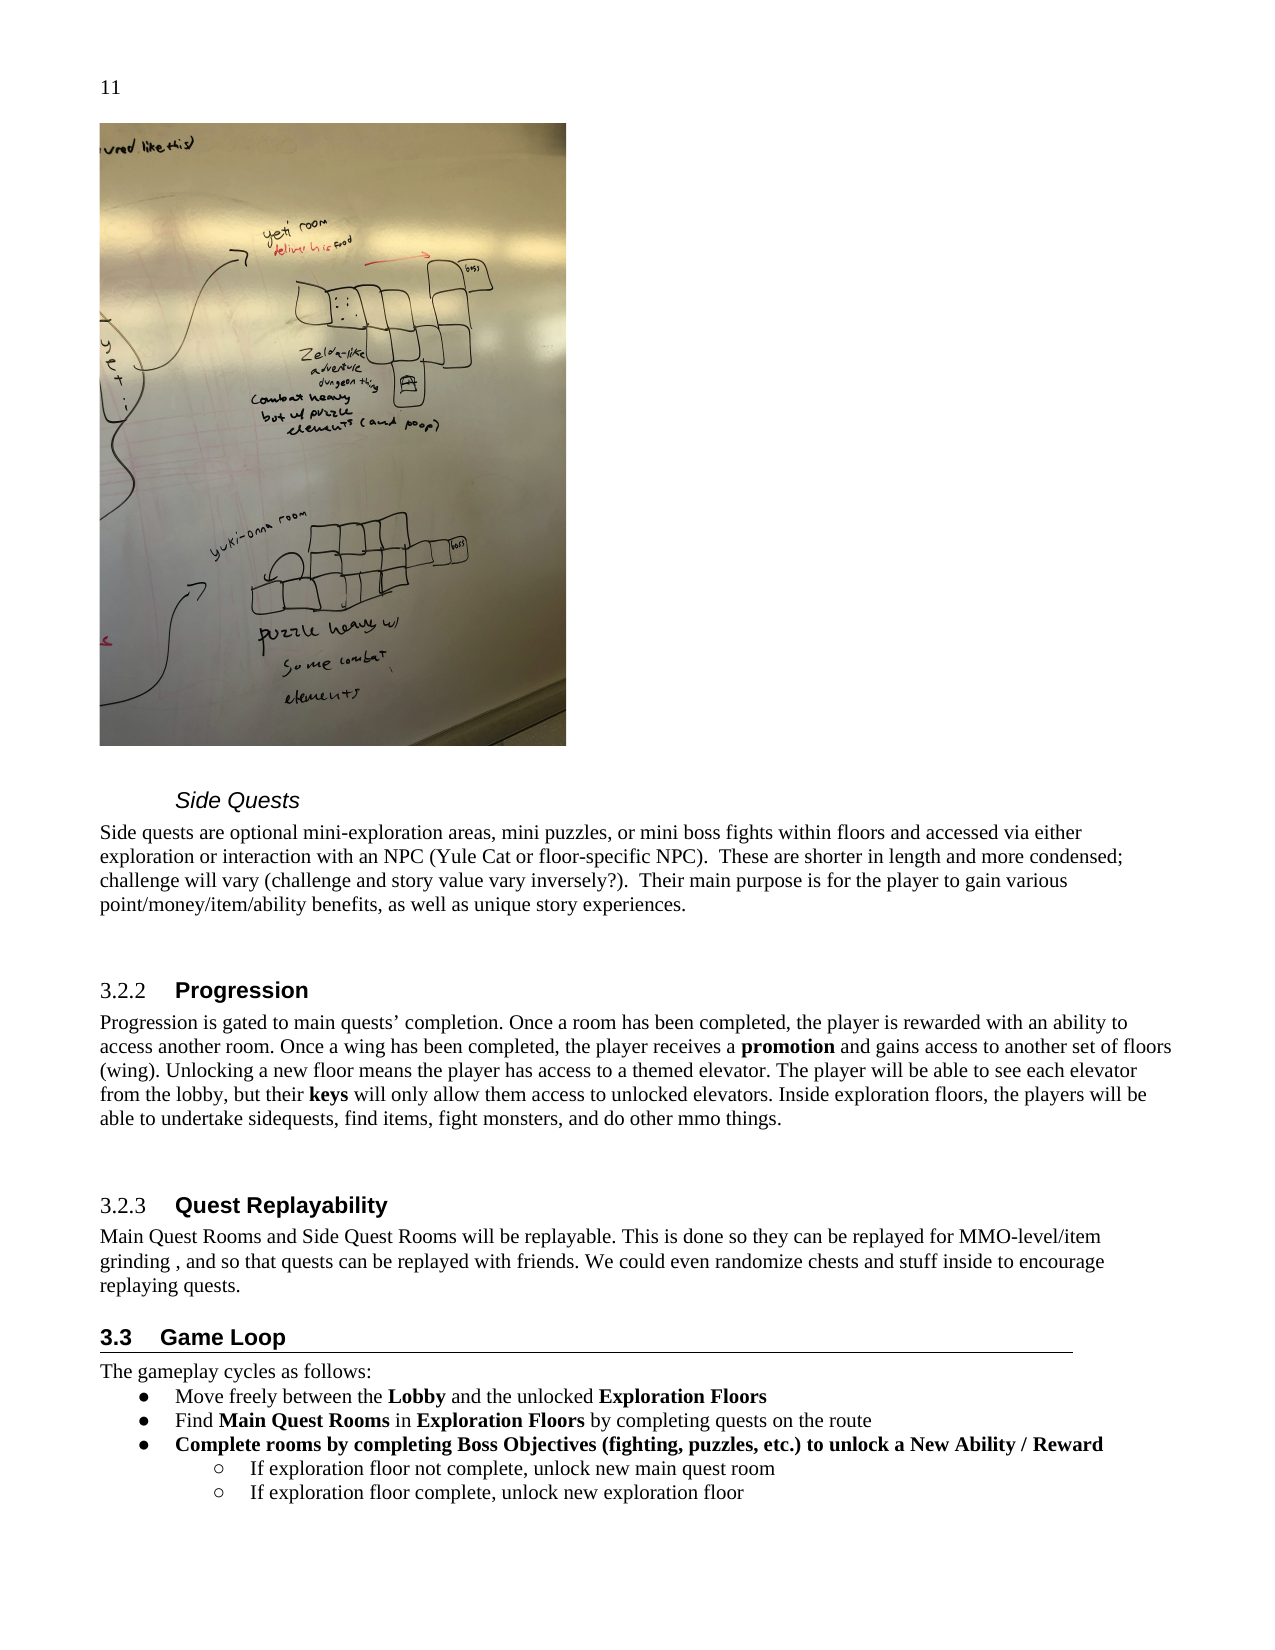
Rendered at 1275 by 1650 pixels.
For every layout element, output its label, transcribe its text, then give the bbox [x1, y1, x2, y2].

list Move freely between the Lobby and the unlocked Exploration Floors [137, 1383, 1174, 1408]
list If exploration floor complete, unlock new exploration floor [212, 1480, 1174, 1504]
list If exploration floor not complete, unlock new main quest room [212, 1456, 1174, 1480]
text Progression is gated to main quests’ completion. Once a room has been completed, the player is rewarded with an ability to access another room. Once a wing has been completed, the player receives a promotion and gains access to another set of floors (wing). Unlocking a new floor means the player has access to a themed elevator. The player will be able to see each elevator from the lobby, but their keys will only allow them access to unlocked elevators. Inside exploration floors, the players will be able to undertake sidequests, find items, fight monsters, and do other mmo things. [99, 1010, 1173, 1130]
subtitle Progression [100, 977, 1073, 1004]
list Find Main Quest Rooms in Exploration Floors by completing quests on the route [137, 1408, 1174, 1432]
subtitle Quest Replayability [100, 1192, 1073, 1218]
list Complete rooms by completing Boss Objectives (fighting, puzzles, etc.) to unlock a New Ability / Reward [137, 1432, 1174, 1456]
subtitle Side Quests [100, 787, 1073, 813]
text Main Quest Rooms and Side Quest Rooms will be replayable. This is done so they can be replayed for MMO-level/item grinding , and so that quests can be replayed with friends. We could even randomize chests and stuff inside to encourage replaying quests. [99, 1224, 1173, 1297]
text The gameplay cycles as follows: [100, 1359, 1174, 1383]
picture [99, 123, 567, 746]
text Side quests are optional mini-exploration areas, mini puzzles, or mini boss fights within floors and accessed via either exploration or interaction with an NPC (Yule Cat or floor-specific NPC). These are shorter in length and more condensed; challenge will vary (challenge and story value vary inversely?). Their main purpose is for the player to gain various point/money/item/ability benefits, as well as unique story experiences. [99, 820, 1173, 916]
subtitle Game Loop [100, 1324, 1073, 1352]
